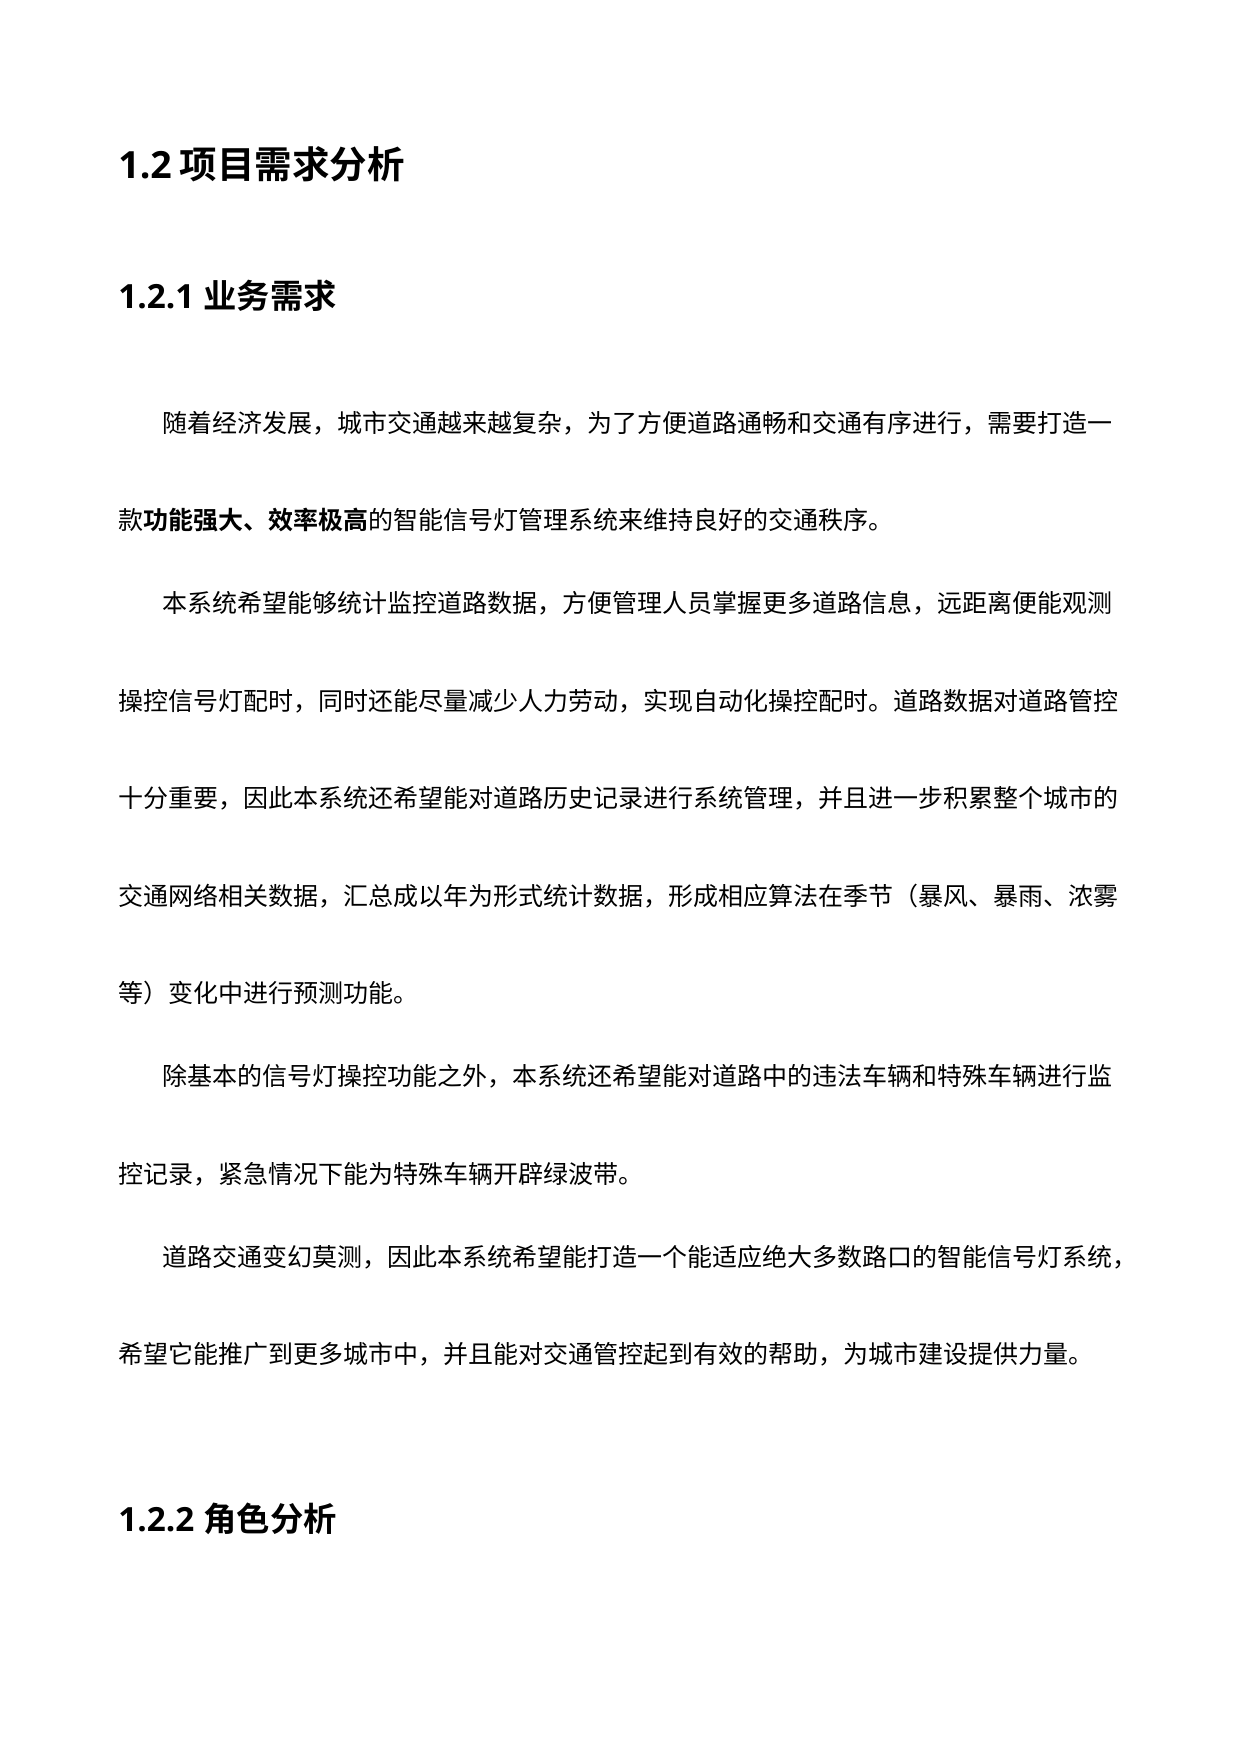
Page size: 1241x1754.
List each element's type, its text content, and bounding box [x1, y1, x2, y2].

text 本系统希望能够统计监控道路数据，方便管理人员掌握更多道路信息，远距离便能观测操控信号灯配时，同时还能尽量减少人力劳动，实现自动化操控配时。道路数据对道路管控十分重要，因此本系统还希望能对道路历史记录进行系统管理，并且进一步积累整个城市的交通网络相关数据，汇总成以年为形式统计数据，形成相应算法在季节（暴风、暴雨、浓雾等）变化中进行预测功能。 [118, 569, 1122, 1024]
text 除基本的信号灯操控功能之外，本系统还希望能对道路中的违法车辆和特殊车辆进行监控记录，紧急情况下能为特殊车辆开辟绿波带。 [118, 1042, 1122, 1205]
subtitle 1.2.1 业务需求 [118, 261, 1122, 326]
text 道路交通变幻莫测，因此本系统希望能打造一个能适应绝大多数路口的智能信号灯系统，希望它能推广到更多城市中，并且能对交通管控起到有效的帮助，为城市建设提供力量。 [118, 1223, 1122, 1386]
subtitle 1.2项目需求分析 [118, 129, 1122, 194]
text 1.2.2 角色分析 [118, 1484, 1122, 1549]
text 随着经济发展，城市交通越来越复杂，为了方便道路通畅和交通有序进行，需要打造一款功能强大、效率极高的智能信号灯管理系统来维持良好的交通秩序。 [118, 389, 1122, 551]
